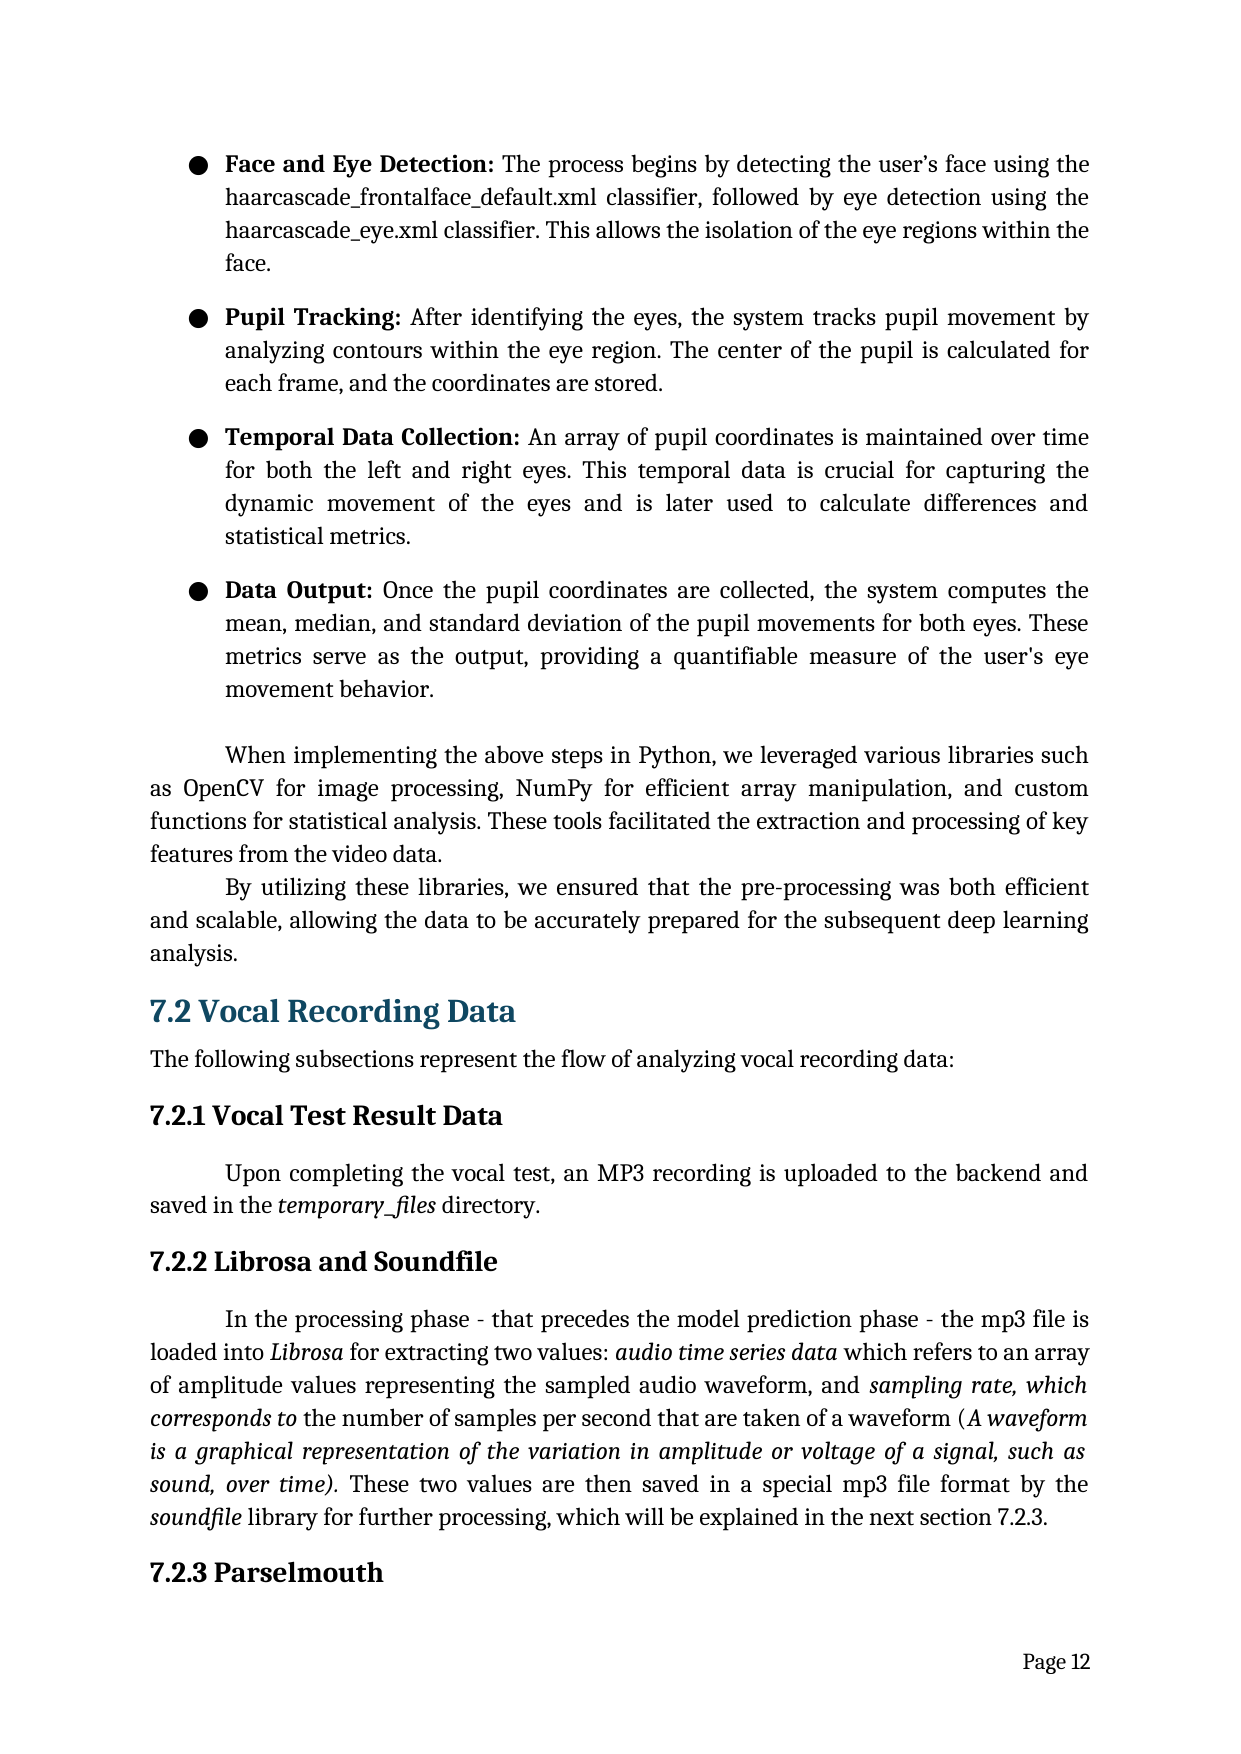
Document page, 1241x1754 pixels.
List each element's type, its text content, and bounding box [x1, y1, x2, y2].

list Face and Eye Detection: The process begins by detecting the user’s face using the haarcascade_frontalface_default.xml classifier, followed by eye detection using the haarcascade_eye.xml classifier. This allows the isolation of the eye regions within the face. [187, 150, 1090, 278]
text In the processing phase - that precedes the model prediction phase - the mp3 file is loaded into Librosa for extracting two values: audio time series data which refers to an array of amplitude values representing the sampled audio waveform, and sampling rate, which corresponds to the number of samples per second that are taken of a waveform (A waveform is a graphical representation of the variation in amplitude or voltage of a signal, such as sound, over time). These two values are then saved in a special mp3 file format by the soundfile library for further processing, which will be explained in the next section 7.2.3. [150, 1305, 1090, 1532]
subtitle 7.2 Vocal Recording Data [150, 993, 1090, 1031]
text 7.2.2 Librosa and Soundfile [150, 1245, 1090, 1279]
list Temporal Data Collection: An array of pupil coordinates is maintained over time for both the left and right eyes. This temporal data is crucial for capturing the dynamic movement of the eyes and is later used to calculate differences and statistical metrics. [187, 423, 1090, 551]
text The following subsections represent the flow of analyzing vocal recording data: [150, 1045, 1090, 1074]
text Upon completing the vocal test, an MP3 recording is uploaded to the backend and saved in the temporary_files directory. [150, 1158, 1090, 1220]
text When implementing the above steps in Python, we leveraged various libraries such as OpenCV for image processing, NumPy for efficient array manipulation, and custom functions for statistical analysis. These tools facilitated the extraction and processing of key features from the video data. [150, 741, 1090, 869]
text 7.2.1 Vocal Test Result Data [150, 1099, 1090, 1133]
text 7.2.3 Parselmouth [150, 1557, 1090, 1590]
list Pupil Tracking: After identifying the eyes, the system tracks pupil movement by analyzing contours within the eye region. The center of the pupil is calculated for each frame, and the coordinates are stored. [187, 303, 1090, 398]
text By utilizing these libraries, we ensured that the pre-processing was both efficient and scalable, allowing the data to be accurately prepared for the subsequent deep learning analysis. [150, 873, 1090, 968]
list Data Output: Once the pupil coordinates are collected, the system computes the mean, median, and standard deviation of the pupil movements for both eyes. These metrics serve as the output, providing a quantifiable measure of the user's eye movement behavior. [187, 576, 1090, 703]
